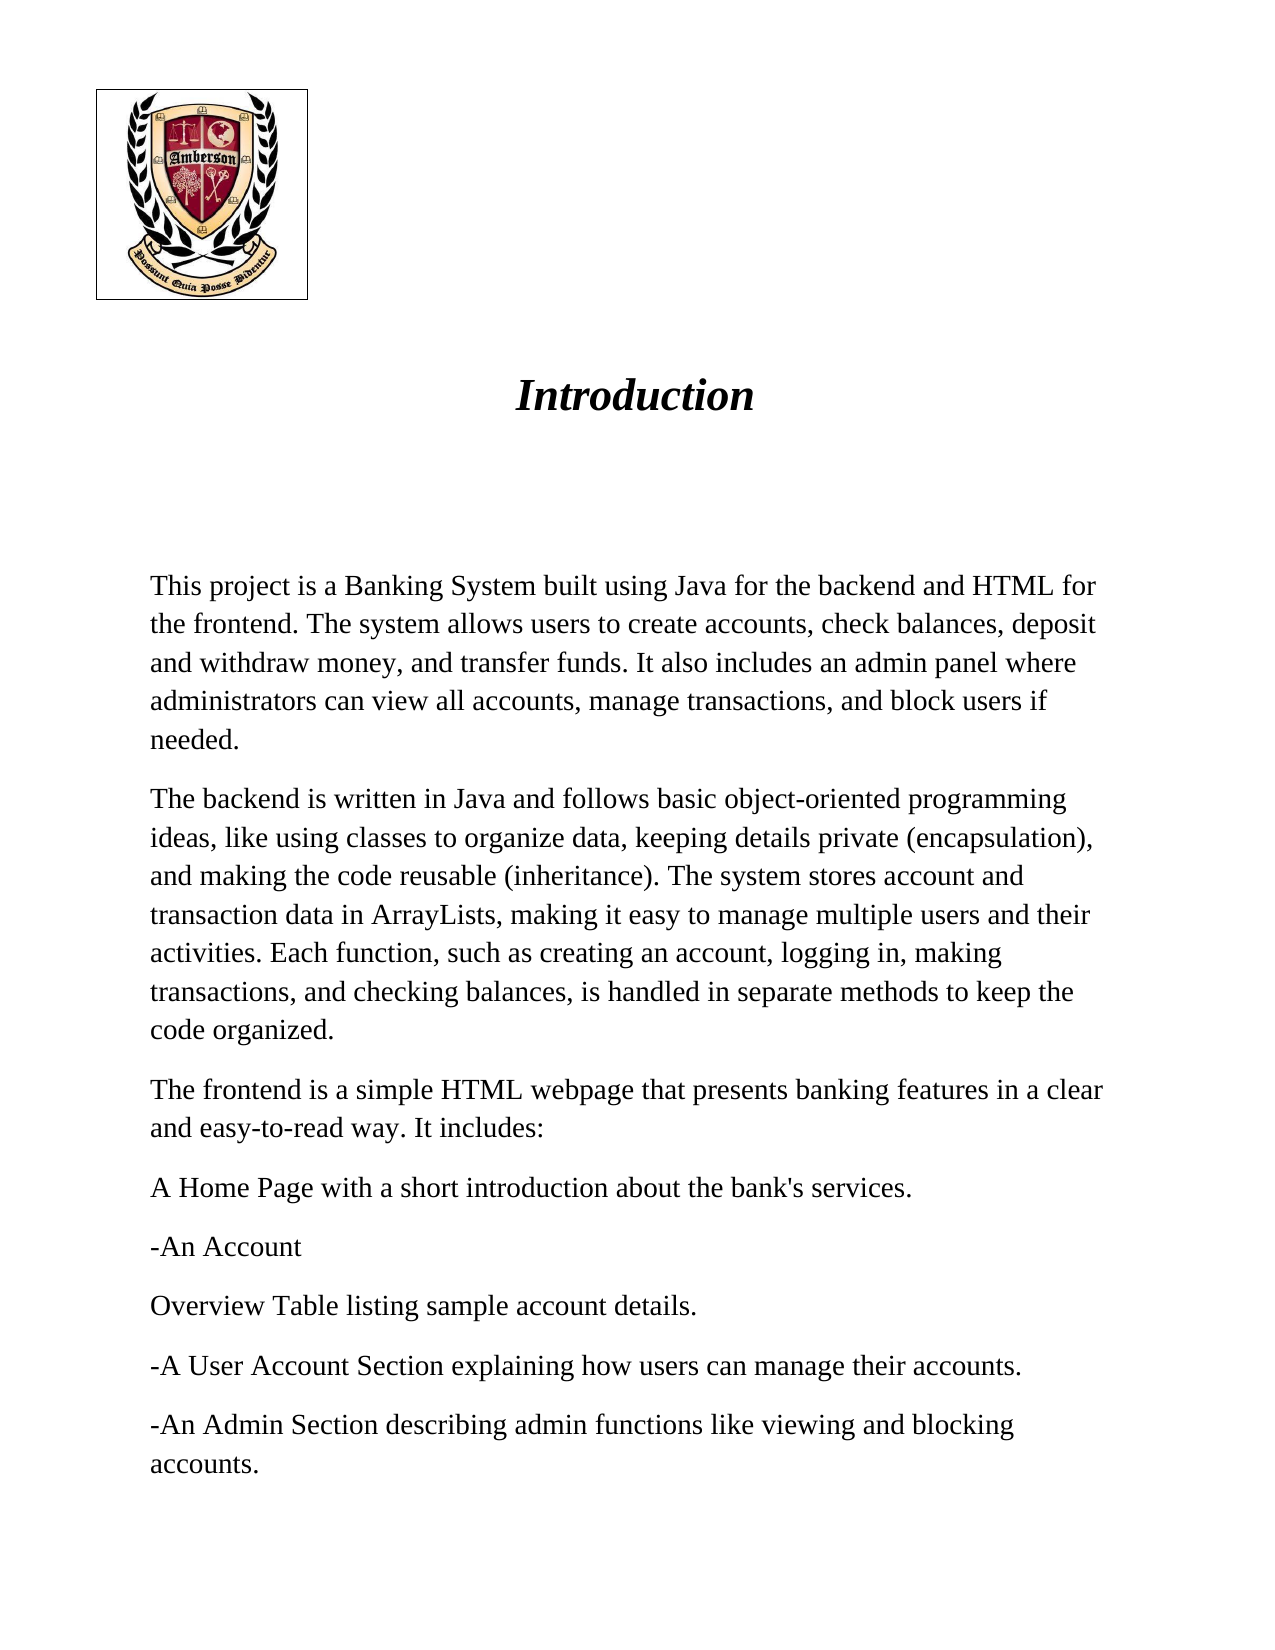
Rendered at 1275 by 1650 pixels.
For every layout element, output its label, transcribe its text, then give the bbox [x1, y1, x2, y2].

text -An Admin Section describing admin functions like viewing and blocking accounts. [150, 1407, 1125, 1479]
text The backend is written in Java and follows basic object-oriented programming ideas, like using classes to organize data, keeping details private (encapsulation), and making the code reusable (inheritance). The system stores account and transaction data in ArrayLists, making it easy to manage multiple users and their activities. Each function, such as creating an account, logging in, making transactions, and checking balances, is handled in separate methods to keep the code organized. [150, 781, 1125, 1046]
text This project is a Banking System built using Java for the backend and HTML for the frontend. The system allows users to create accounts, check balances, deposit and withdraw money, and transfer funds. It also includes an admin panel where administrators can view all accounts, manage transactions, and block users if needed. [150, 568, 1125, 755]
text The frontend is a simple HTML webpage that presents banking features in a clear and easy-to-read way. It includes: [150, 1072, 1125, 1144]
text Overview Table listing sample account details. [150, 1288, 1125, 1322]
text -An Account [150, 1229, 1125, 1263]
text Introduction [150, 367, 1125, 420]
picture [97, 90, 307, 299]
text A Home Page with a short introduction about the bank's services. [150, 1170, 1125, 1203]
text -A User Account Section explaining how users can manage their accounts. [150, 1348, 1125, 1381]
